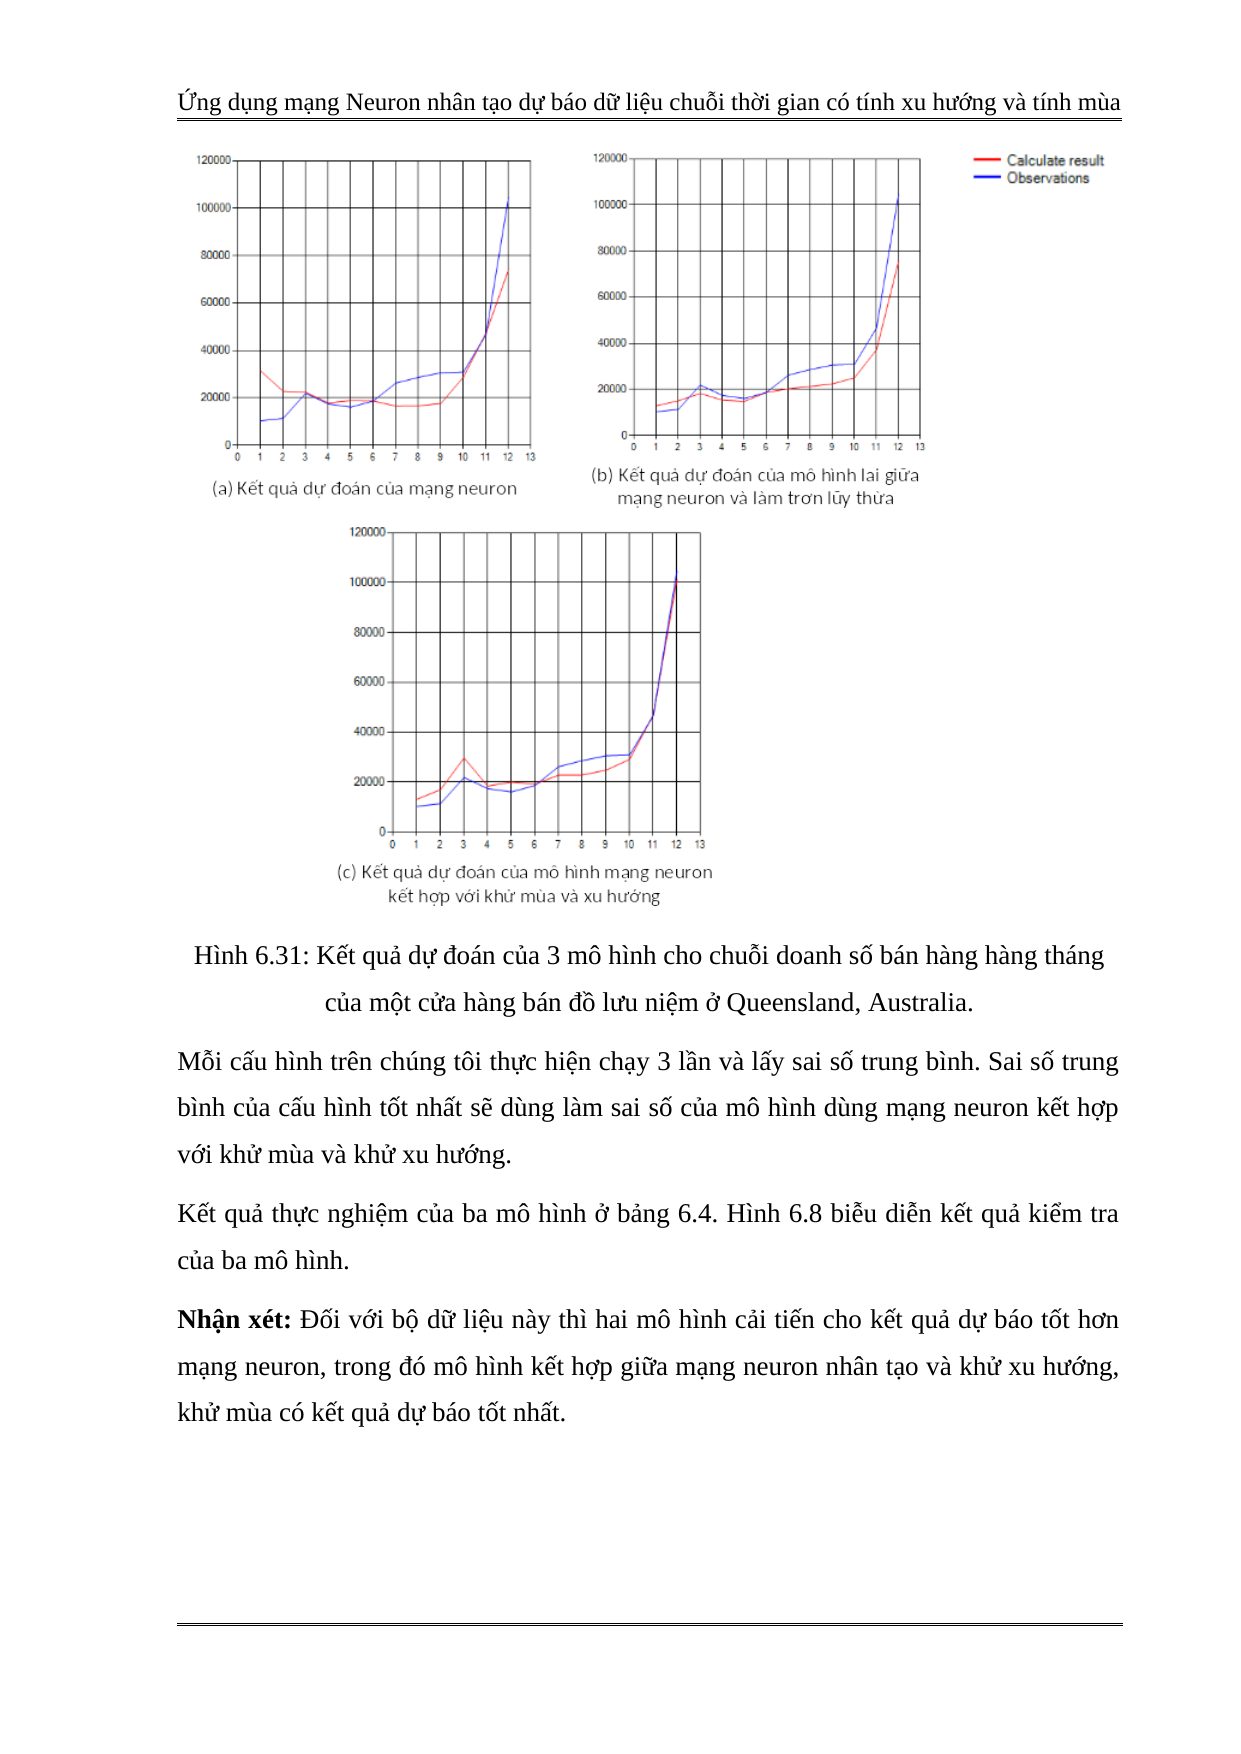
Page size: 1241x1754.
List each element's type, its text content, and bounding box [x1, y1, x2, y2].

text Kết quả thực nghiệm của ba mô hình ở bảng 6.4. Hình 6.8 biễu diễn kết quả kiểm tra của ba mô hình. [177, 1197, 1122, 1275]
text Nhận xét: Đối với bộ dữ liệu này thì hai mô hình cải tiến cho kết quả dự báo tốt hơn mạng neuron, trong đó mô hình kết hợp giữa mạng neuron nhân tạo và khử xu hướng, khử mùa có kết quả dự báo tốt nhất. [177, 1303, 1122, 1428]
text Mỗi cấu hình trên chúng tôi thực hiện chạy 3 lần và lấy sai số trung bình. Sai số trung bình của cấu hình tốt nhất sẽ dùng làm sai số của mô hình dùng mạng neuron kết hợp với khử mùa và khử xu hướng. [177, 1045, 1122, 1169]
